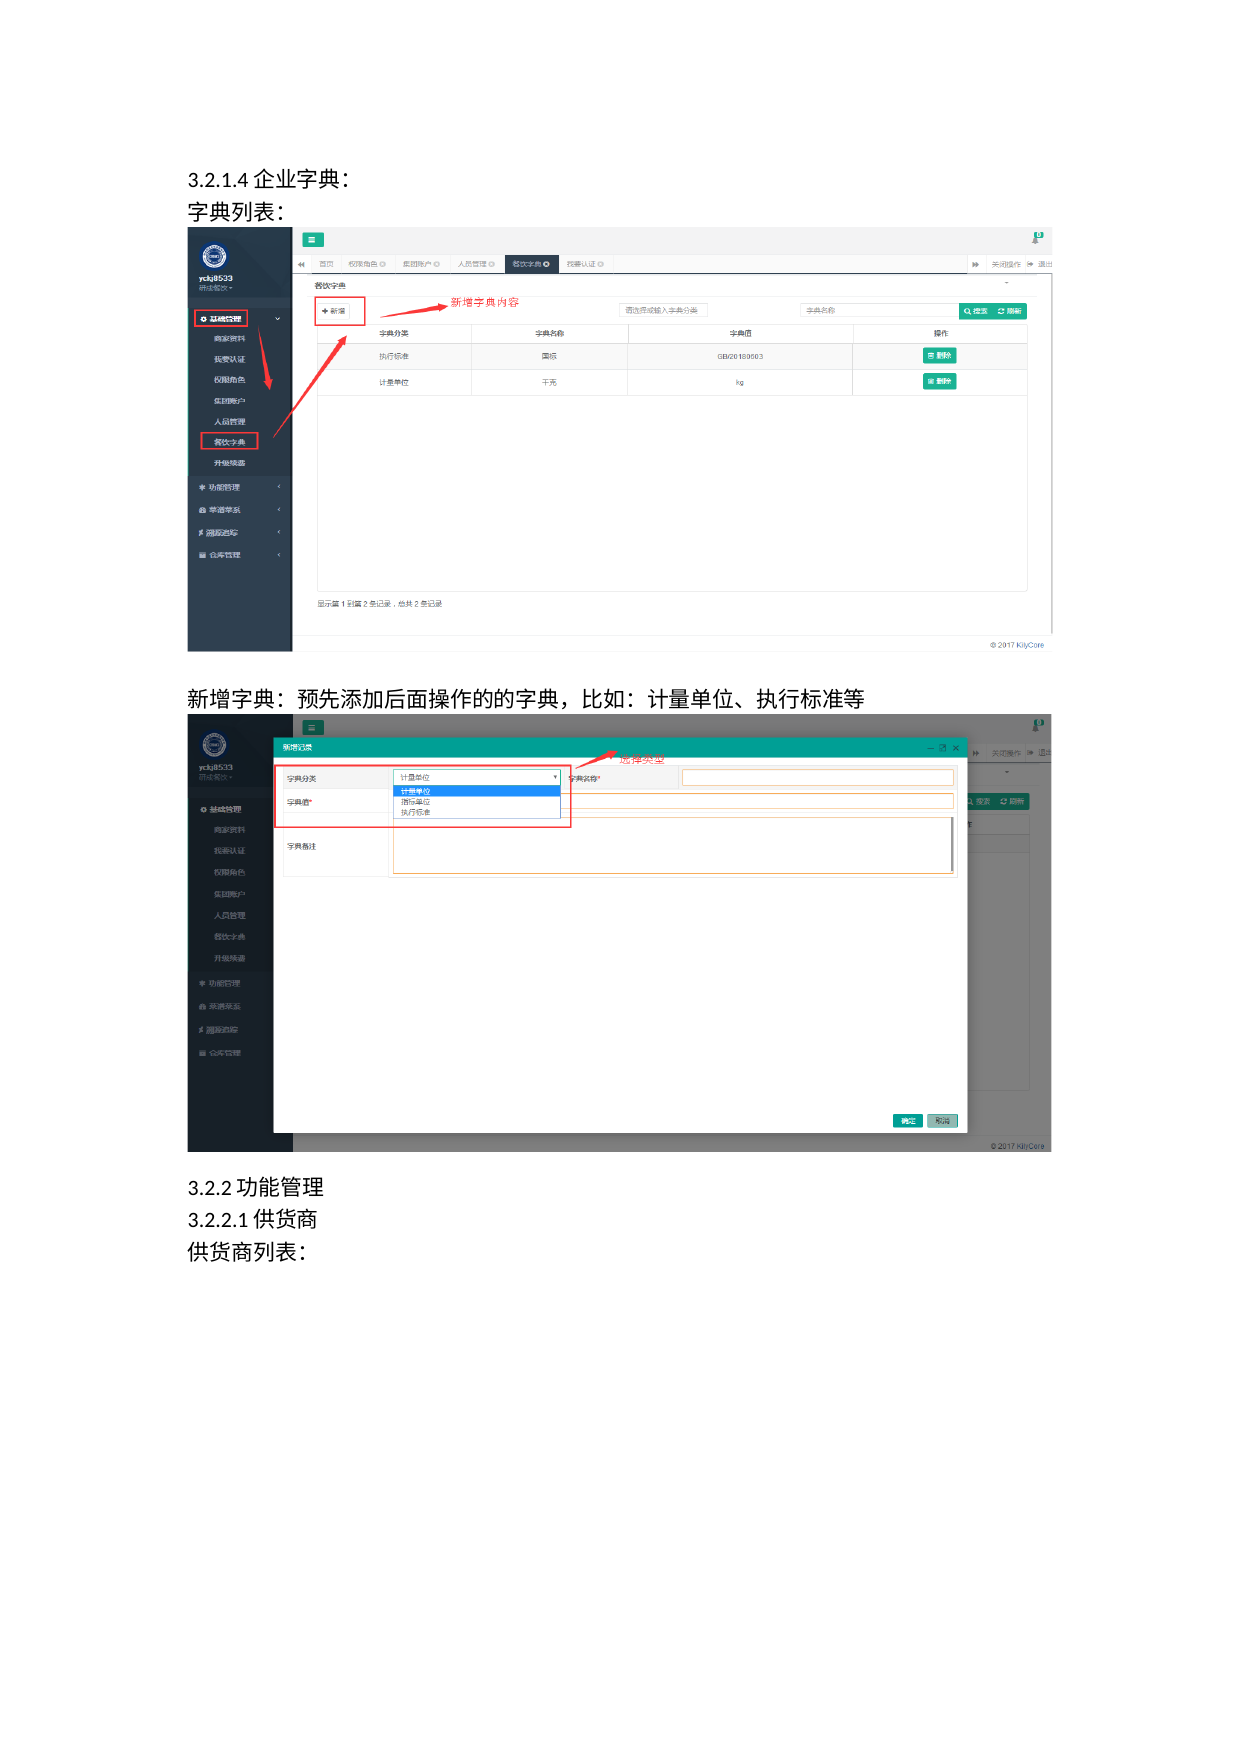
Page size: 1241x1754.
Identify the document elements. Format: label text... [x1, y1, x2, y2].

list 字典列表： [187, 194, 1053, 227]
picture [187, 227, 1053, 652]
list 3.2.1.4企业字典： [187, 162, 1053, 194]
list 供货商列表： [187, 1234, 1053, 1267]
list 新增字典：预先添加后面操作的的字典，比如：计量单位、执行标准等 [187, 682, 1053, 714]
picture [187, 714, 1052, 1152]
list 3.2.2功能管理 [187, 1169, 1053, 1202]
list 3.2.2.1供货商 [187, 1202, 1053, 1234]
